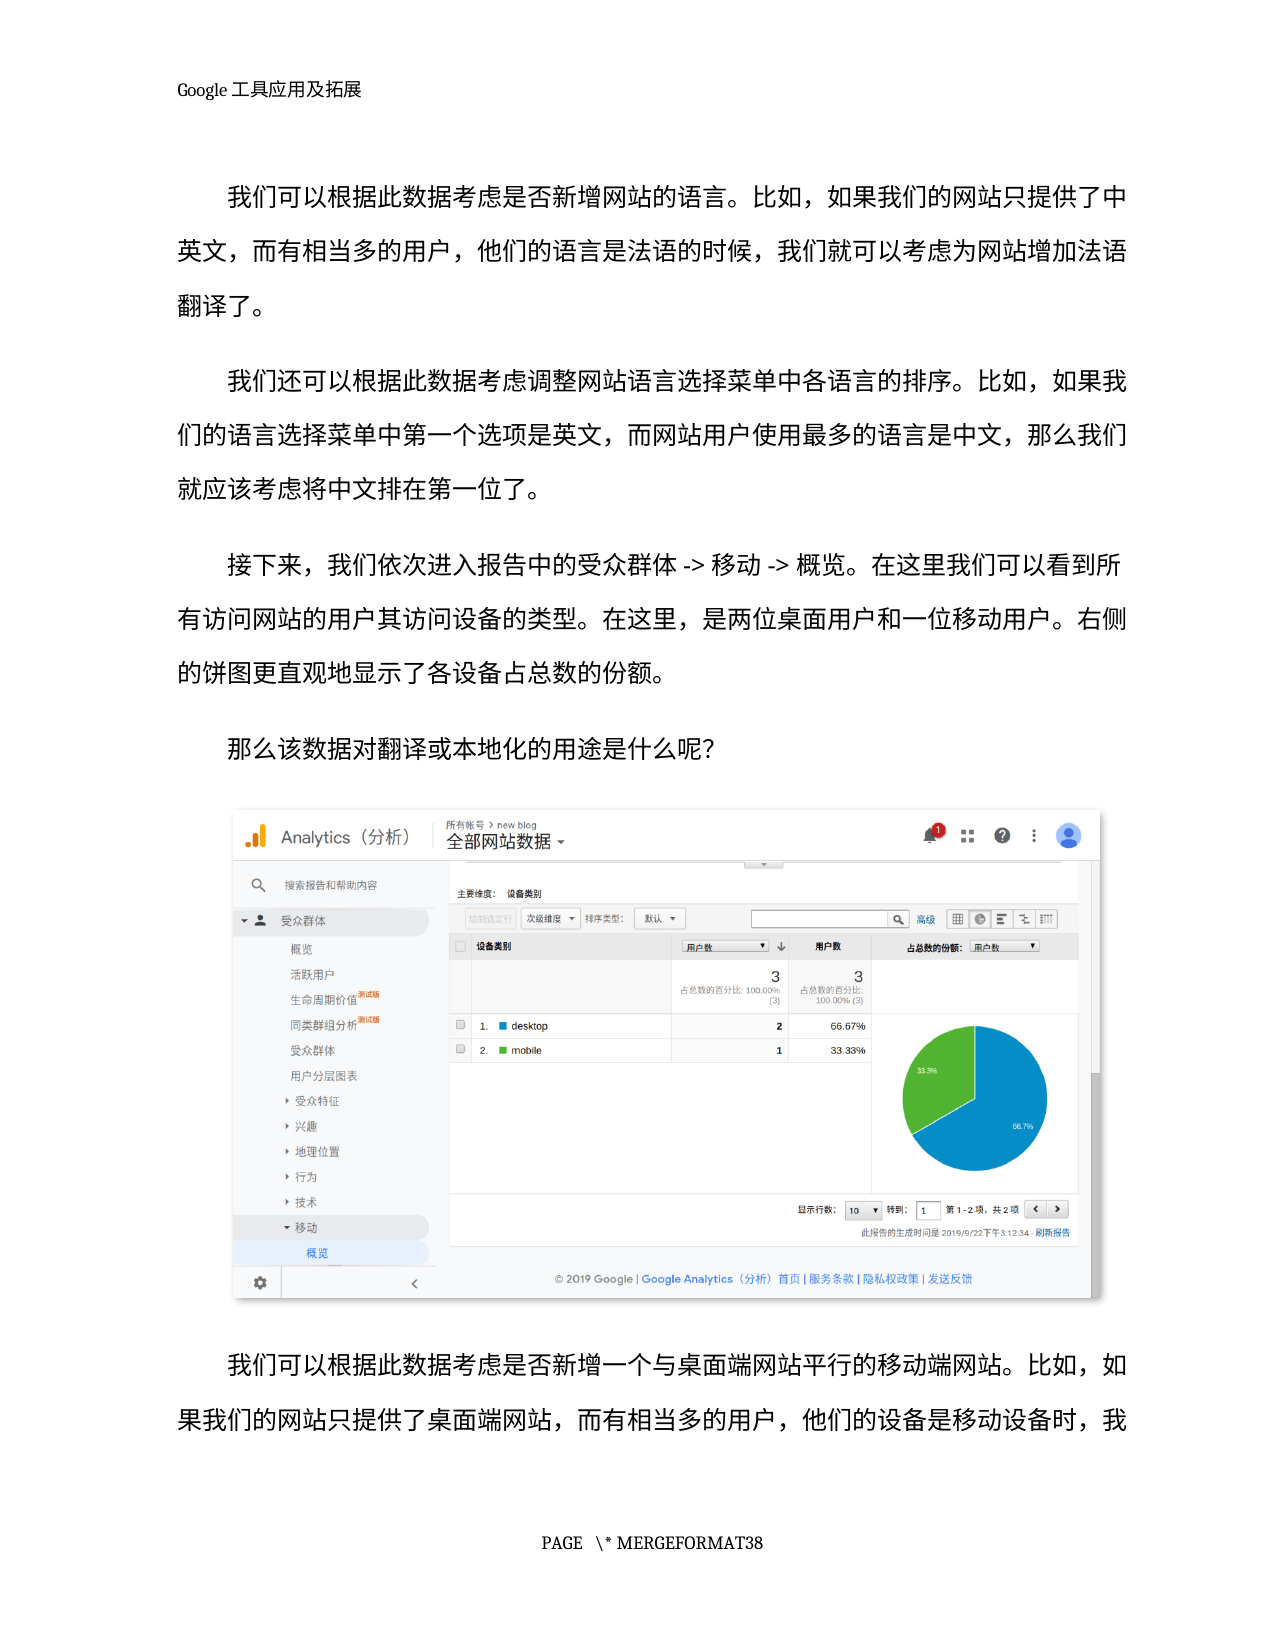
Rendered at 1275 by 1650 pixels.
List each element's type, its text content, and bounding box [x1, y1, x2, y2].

text 我们还可以根据此数据考虑调整网站语言选择菜单中各语言的排序。比如，如果我们的语言选择菜单中第一个选项是英文，而网站用户使用最多的语言是中文，那么我们就应该考虑将中文排在第一位了。 [177, 361, 1127, 506]
text 那么该数据对翻译或本地化的用途是什么呢？ [177, 729, 1127, 765]
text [177, 1346, 1127, 1436]
text 接下来，我们依次进入报告中的受众群体 -> 移动 -> 概览。在这里我们可以看到所有访问网站的用户其访问设备的类型。在这里，是两位桌面用户和一位移动用户。右侧的饼图更直观地显示了各设备占总数的份额。 [177, 545, 1127, 690]
text 我们可以根据此数据考虑是否新增网站的语言。比如，如果我们的网站只提供了中英文，而有相当多的用户，他们的语言是法语的时候，我们就可以考虑为网站增加法语翻译了。 [177, 177, 1127, 322]
picture [233, 810, 1100, 1298]
